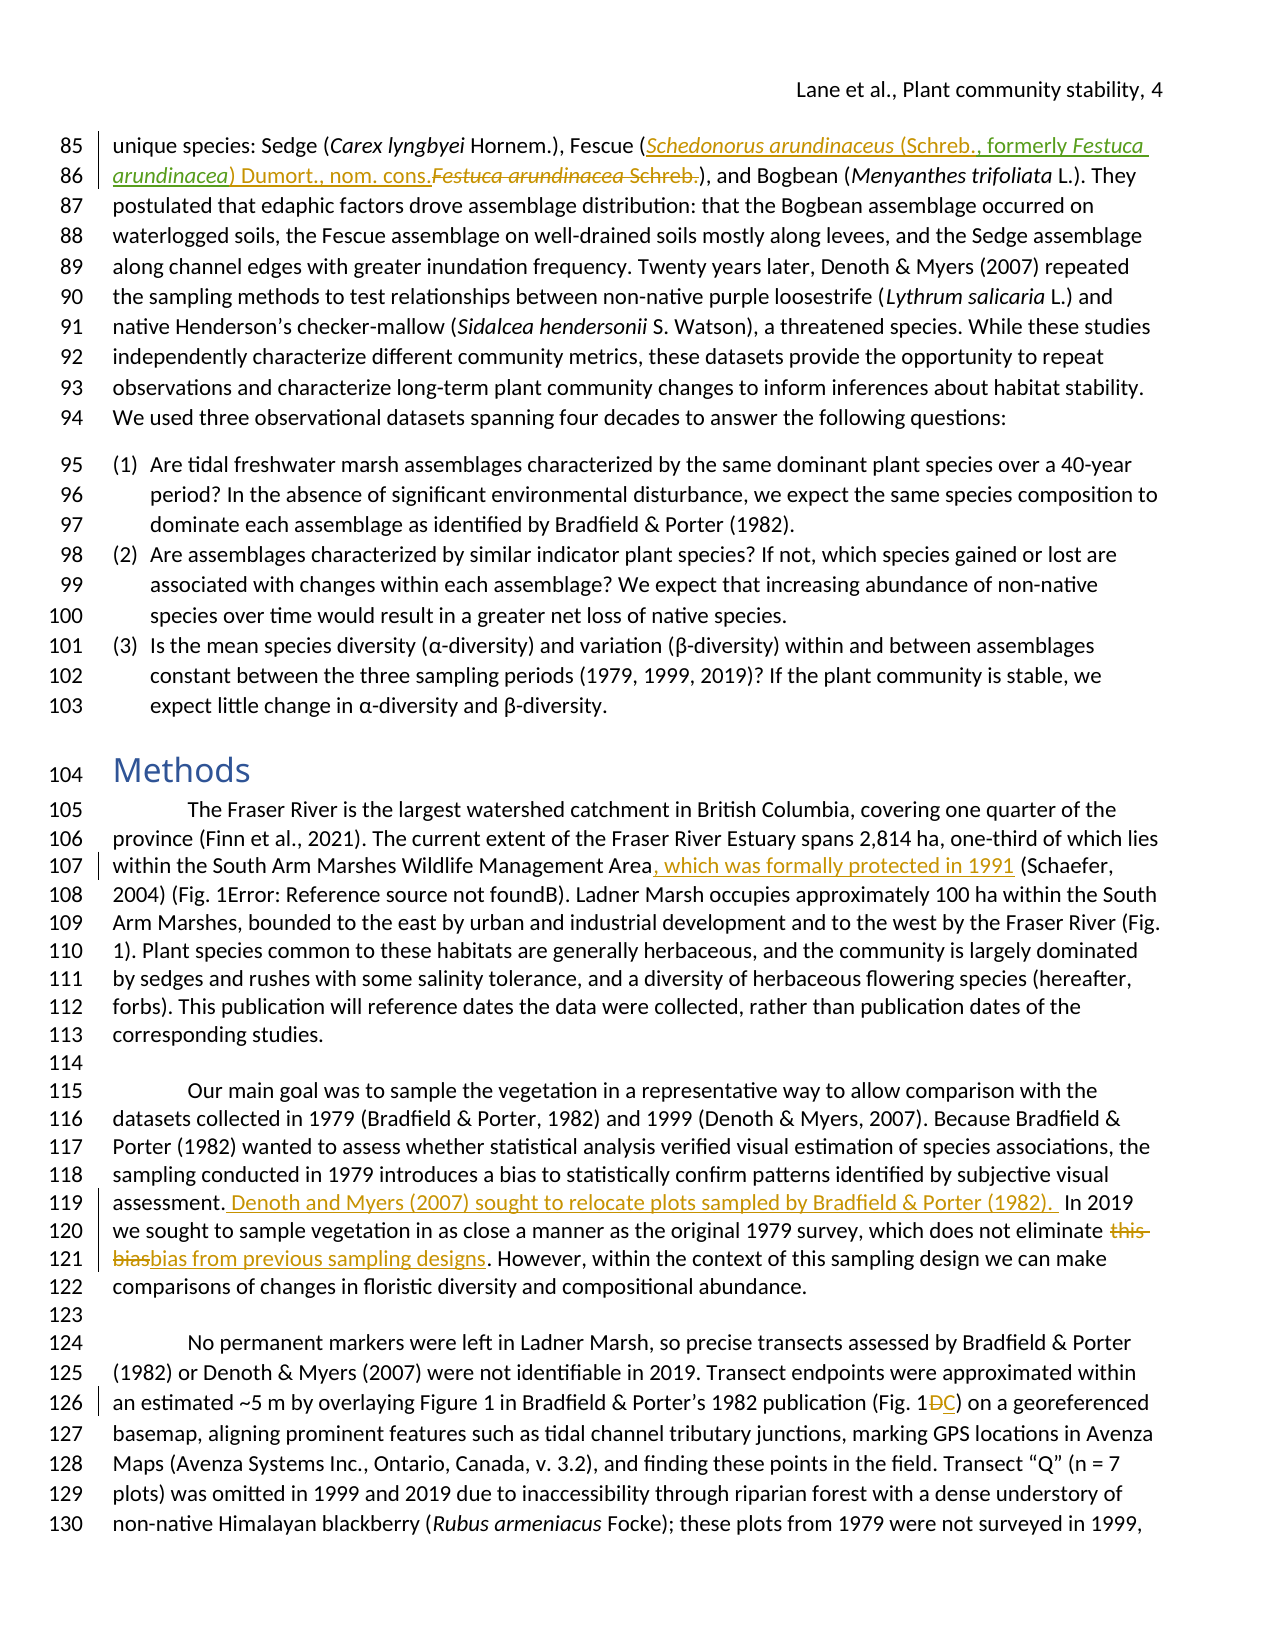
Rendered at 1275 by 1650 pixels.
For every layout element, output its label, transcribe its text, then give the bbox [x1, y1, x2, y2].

subtitle Methods [112, 747, 1162, 792]
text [112, 1328, 1162, 1537]
text The Fraser River is the largest watershed catchment in British Columbia, covering one quarter of the province (Finn et al., 2021). The current extent of the Fraser River Estuary spans 2,814 ha, one-third of which lies within the South Arm Marshes Wildlife Management Area (Schaefer, 2004) (Fig. 1B). Ladner Marsh occupies approximately 100 ha within the South Arm Marshes, bounded to the east by urban and industrial development and to the west by the Fraser River (Fig. 1). Plant species common to these habitats are generally herbaceous, and the community is largely dominated by sedges and rushes with some salinity tolerance, and a diversity of herbaceous flowering species (hereafter, forbs). This publication will reference dates the data were collected, rather than publication dates of the corresponding studies. [112, 796, 1162, 1048]
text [112, 131, 1162, 431]
list Are tidal freshwater marsh assemblages characterized by the same dominant plant species over a 40-year period? In the absence of significant environmental disturbance, we expect the same species composition to dominate each assemblage as identified by Bradfield & Porter (1982). [112, 450, 1162, 538]
list Is the mean species diversity (α-diversity) and variation (β-diversity) within and between assemblages constant between the three sampling periods (1979, 1999, 2019)? If the plant community is stable, we expect little change in α-diversity and β-diversity. [112, 631, 1162, 719]
list Are assemblages characterized by similar indicator plant species? If not, which species gained or lost are associated with changes within each assemblage? We expect that increasing abundance of non-native species over time would result in a greater net loss of native species. [112, 540, 1162, 629]
text Our main goal was to sample the vegetation in a representative way to allow comparison with the datasets collected in 1979 (Bradfield & Porter, 1982) and 1999 (Denoth & Myers, 2007). Because Bradfield & Porter (1982) wanted to assess whether statistical analysis verified visual estimation of species associations, the sampling conducted in 1979 introduces a bias to statistically confirm patterns identified by subjective visual assessment. In 2019 we sought to sample vegetation in as close a manner as the original 1979 survey, which does not eliminate . However, within the context of this sampling design we can make comparisons of changes in floristic diversity and compositional abundance. [112, 1076, 1162, 1300]
